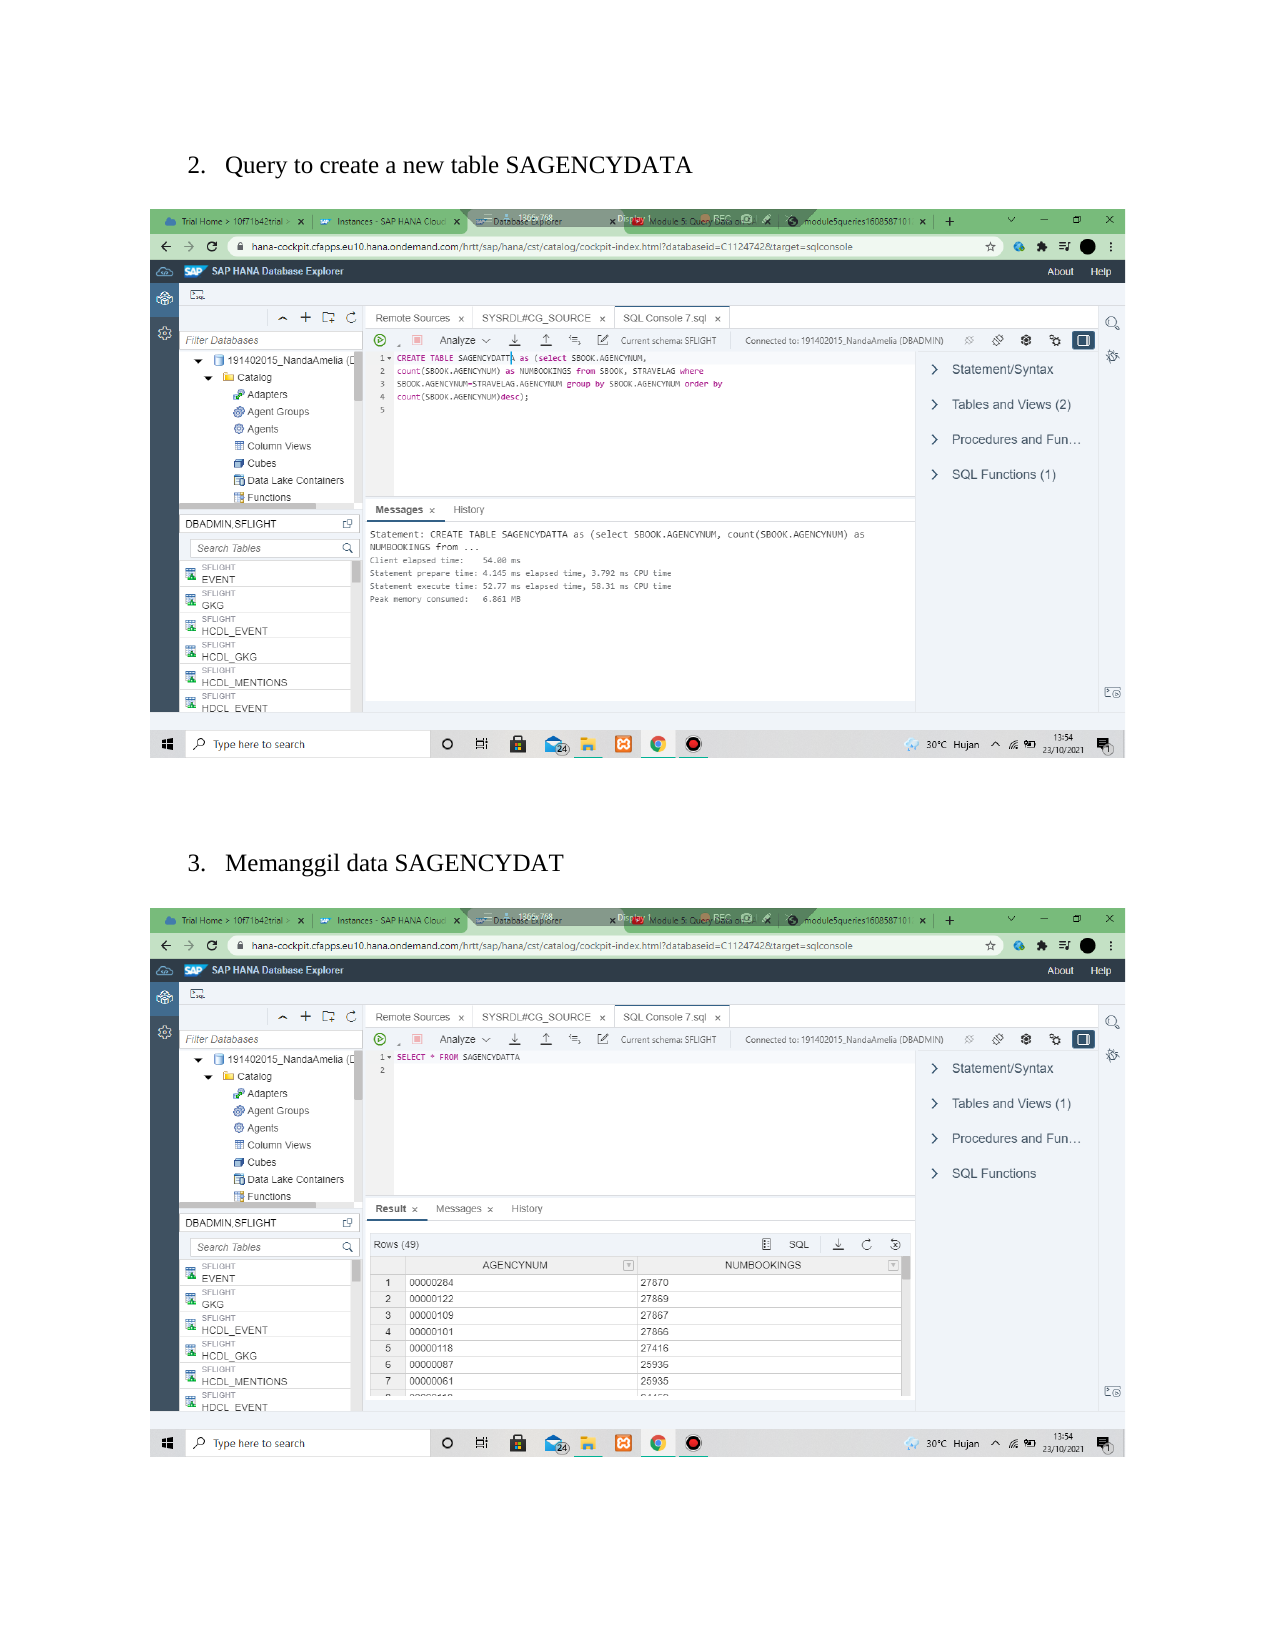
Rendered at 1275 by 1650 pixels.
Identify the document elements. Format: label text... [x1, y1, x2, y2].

list Memanggil data SAGENCYDAT [187, 848, 1125, 877]
picture [150, 908, 1125, 1457]
picture [150, 209, 1125, 758]
list Query to create a new table SAGENCYDATA [187, 150, 1125, 179]
